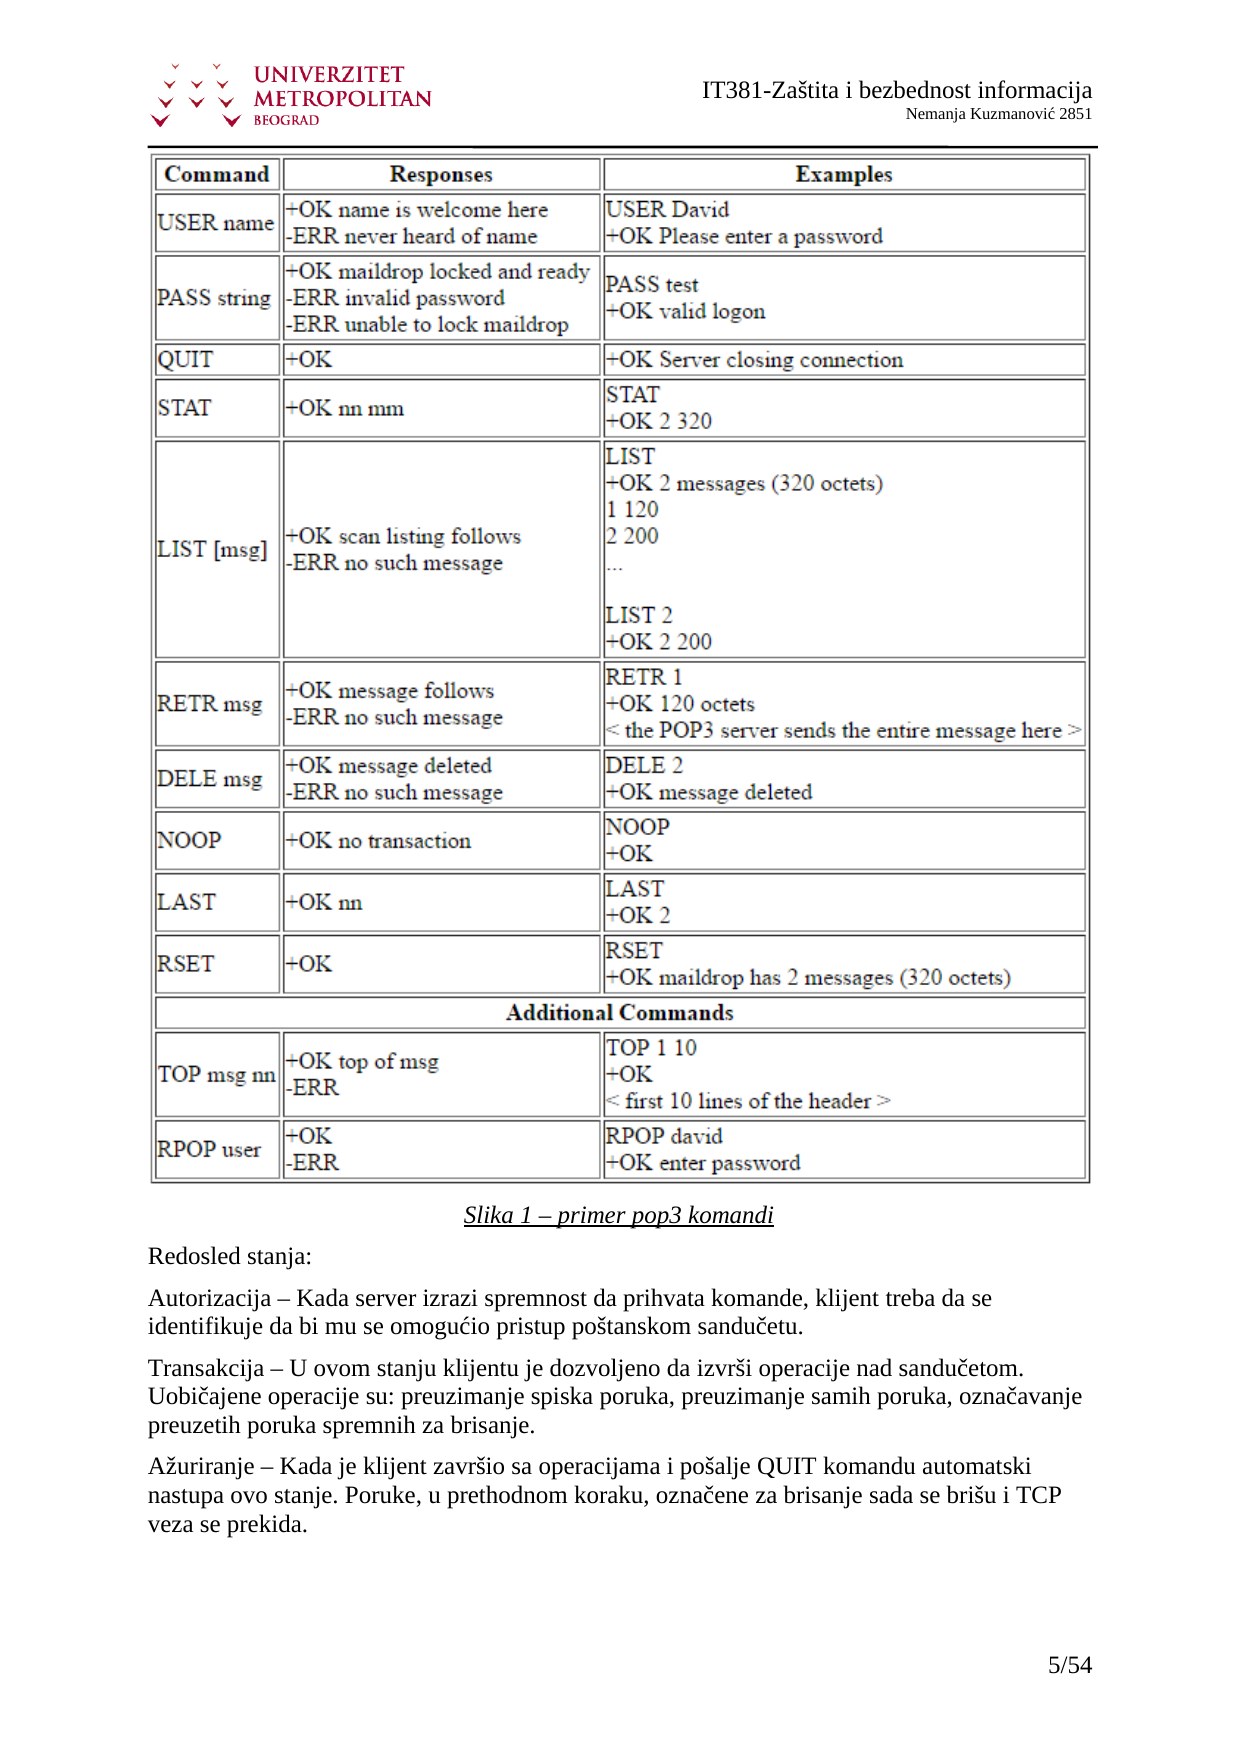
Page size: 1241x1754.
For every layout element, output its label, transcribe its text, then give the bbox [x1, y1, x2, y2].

text Transakcija – U ovom stanju klijentu je dozvoljeno da izvrši operacije nad sandučetom. Uobičajene operacije su: preuzimanje spiska poruka, preuzimanje samih poruka, označavanje preuzetih poruka spremnih za brisanje. [148, 1353, 1092, 1439]
picture [141, 53, 440, 135]
picture [148, 151, 1092, 1188]
text Redosled stanja: [148, 1241, 1092, 1270]
text Autorizacija – Kada server izrazi spremnost da prihvata komande, klijent treba da se identifikuje da bi mu se omogućio pristup poštanskom sandučetu. [148, 1283, 1092, 1340]
text Slika 1 – primer pop3 komandi [148, 1200, 1092, 1229]
text Ažuriranje – Kada je klijent završio sa operacijama i pošalje QUIT komandu automatski nastupa ovo stanje. Poruke, u prethodnom koraku, označene za brisanje sada se brišu i TCP veza se prekida. [148, 1451, 1092, 1538]
